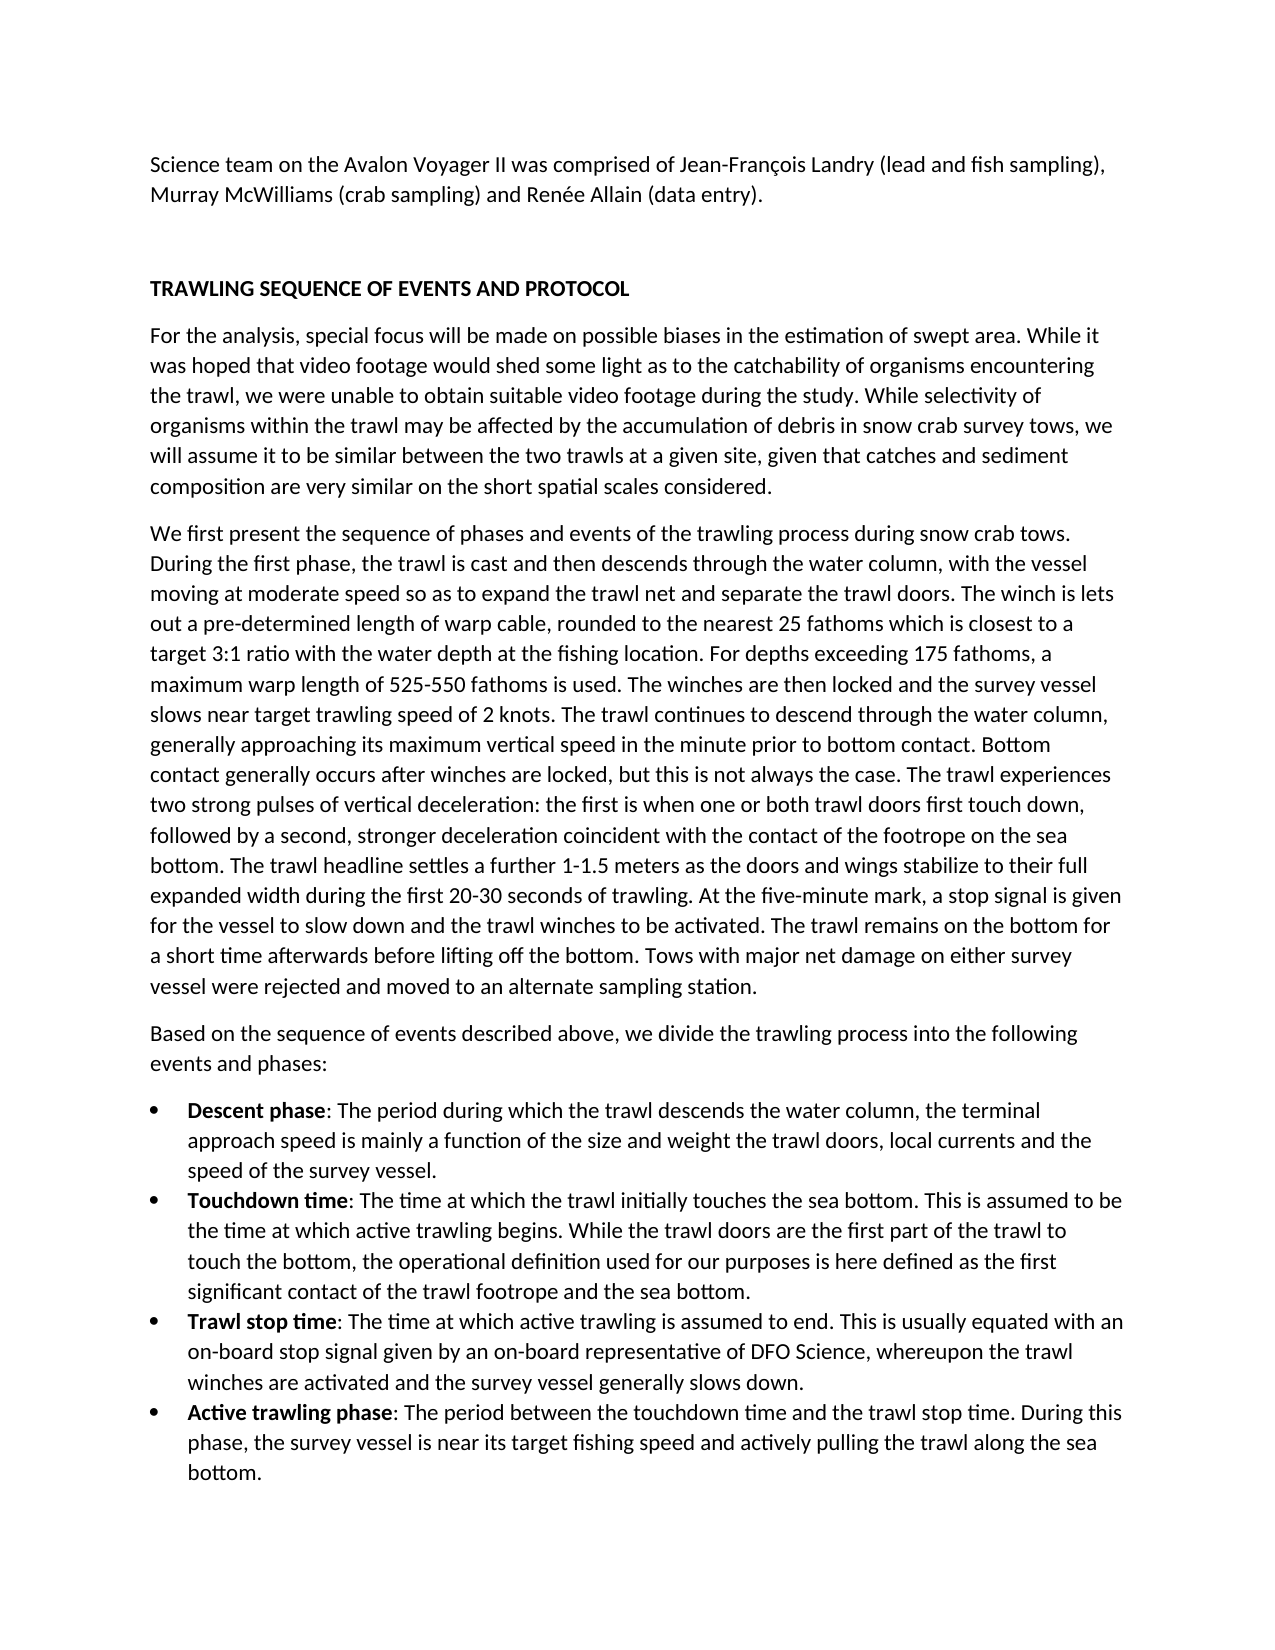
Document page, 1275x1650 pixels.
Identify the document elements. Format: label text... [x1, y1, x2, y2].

list Trawl stop time: The time at which active trawling is assumed to end. This is usually equated with an on-board stop signal given by an on-board representative of DFO Science, whereupon the trawl winches are activated and the survey vessel generally slows down. [150, 1307, 1125, 1396]
list Descent phase: The period during which the trawl descends the water column, the terminal approach speed is mainly a function of the size and weight the trawl doors, local currents and the speed of the survey vessel. [150, 1096, 1125, 1184]
text We first present the sequence of phases and events of the trawling process during snow crab tows. During the first phase, the trawl is cast and then descends through the water column, with the vessel moving at moderate speed so as to expand the trawl net and separate the trawl doors. The winch is lets out a pre-determined length of warp cable, rounded to the nearest 25 fathoms which is closest to a target 3:1 ratio with the water depth at the fishing location. For depths exceeding 175 fathoms, a maximum warp length of 525-550 fathoms is used. The winches are then locked and the survey vessel slows near target trawling speed of 2 knots. The trawl continues to descend through the water column, generally approaching its maximum vertical speed in the minute prior to bottom contact. Bottom contact generally occurs after winches are locked, but this is not always the case. The trawl experiences two strong pulses of vertical deceleration: the first is when one or both trawl doors first touch down, followed by a second, stronger deceleration coincident with the contact of the footrope on the sea bottom. The trawl headline settles a further 1-1.5 meters as the doors and wings stabilize to their full expanded width during the first 20-30 seconds of trawling. At the five-minute mark, a stop signal is given for the vessel to slow down and the trawl winches to be activated. The trawl remains on the bottom for a short time afterwards before lifting off the bottom. Tows with major net damage on either survey vessel were rejected and moved to an alternate sampling station. [150, 519, 1125, 1000]
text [150, 150, 1125, 208]
text Based on the sequence of events described above, we divide the trawling process into the following events and phases: [150, 1019, 1125, 1077]
text TRAWLING SEQUENCE OF EVENTS AND PROTOCOL [150, 274, 1125, 302]
list Touchdown time: The time at which the trawl initially touches the sea bottom. This is assumed to be the time at which active trawling begins. While the trawl doors are the first part of the trawl to touch the bottom, the operational definition used for our purposes is here defined as the first significant contact of the trawl footrope and the sea bottom. [150, 1186, 1125, 1305]
text For the analysis, special focus will be made on possible biases in the estimation of swept area. While it was hoped that video footage would shed some light as to the catchability of organisms encountering the trawl, we were unable to obtain suitable video footage during the study. While selectivity of organisms within the trawl may be affected by the accumulation of debris in snow crab survey tows, we will assume it to be similar between the two trawls at a given site, given that catches and sediment composition are very similar on the short spatial scales considered. [150, 321, 1125, 500]
list Active trawling phase: The period between the touchdown time and the trawl stop time. During this phase, the survey vessel is near its target fishing speed and actively pulling the trawl along the sea bottom. [150, 1398, 1125, 1486]
